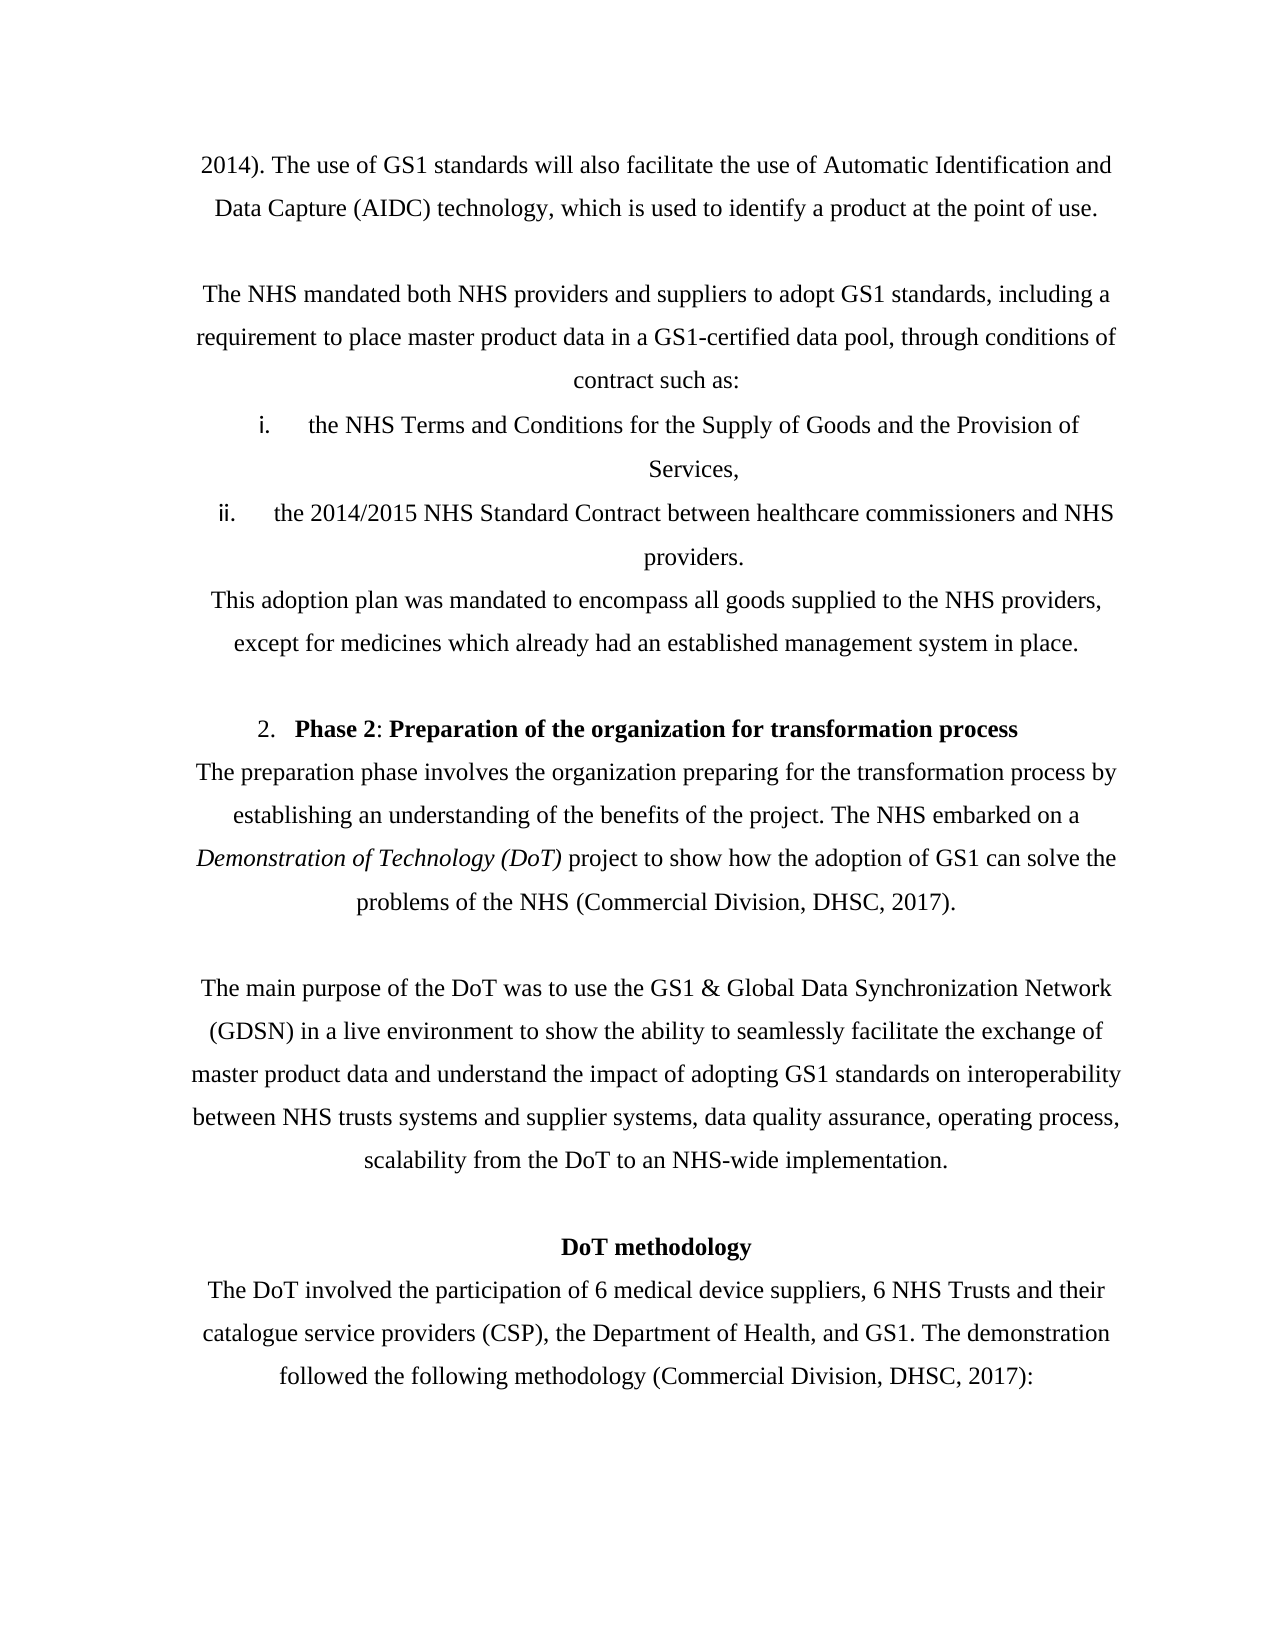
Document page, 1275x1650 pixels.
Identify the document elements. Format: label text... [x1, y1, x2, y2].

list DoT methodology [187, 1232, 1125, 1260]
list The DoT involved the participation of 6 medical device suppliers, 6 NHS Trusts and their catalogue service providers (CSP), the Department of Health, and GS1. The demonstration followed the following methodology : [187, 1275, 1125, 1390]
list the 2014/2015 NHS Standard Contract between healthcare commissioners and NHS providers. [225, 497, 1125, 570]
list The NHS mandated both NHS providers and suppliers to adopt GS1 standards, including a requirement to place master product data in a GS1-certified data pool, through conditions of contract such as: [187, 279, 1125, 394]
list Phase 2: Preparation of the organization for transformation process [150, 714, 1125, 743]
list The main purpose of the DoT was to use the GS1 & Global Data Synchronization Network (GDSN) in a live environment to show the ability to seamlessly facilitate the exchange of master product data and understand the impact of adopting GS1 standards on interoperability between NHS trusts systems and supplier systems, data quality assurance, operating process, scalability from the DoT to an NHS-wide implementation. [187, 973, 1125, 1174]
list the NHS Terms and Conditions for the Supply of Goods and the Provision of Services, [225, 409, 1125, 482]
text This adoption plan was mandated to encompass all goods supplied to the NHS providers, except for medicines which already had an established management system in place. [187, 585, 1125, 657]
list The preparation phase involves the organization preparing for the transformation process by establishing an understanding of the benefits of the project. The NHS embarked on a Demonstration of Technology (DoT) project to show how the adoption of GS1 can solve the problems of the NHS . [187, 757, 1125, 915]
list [187, 150, 1125, 222]
